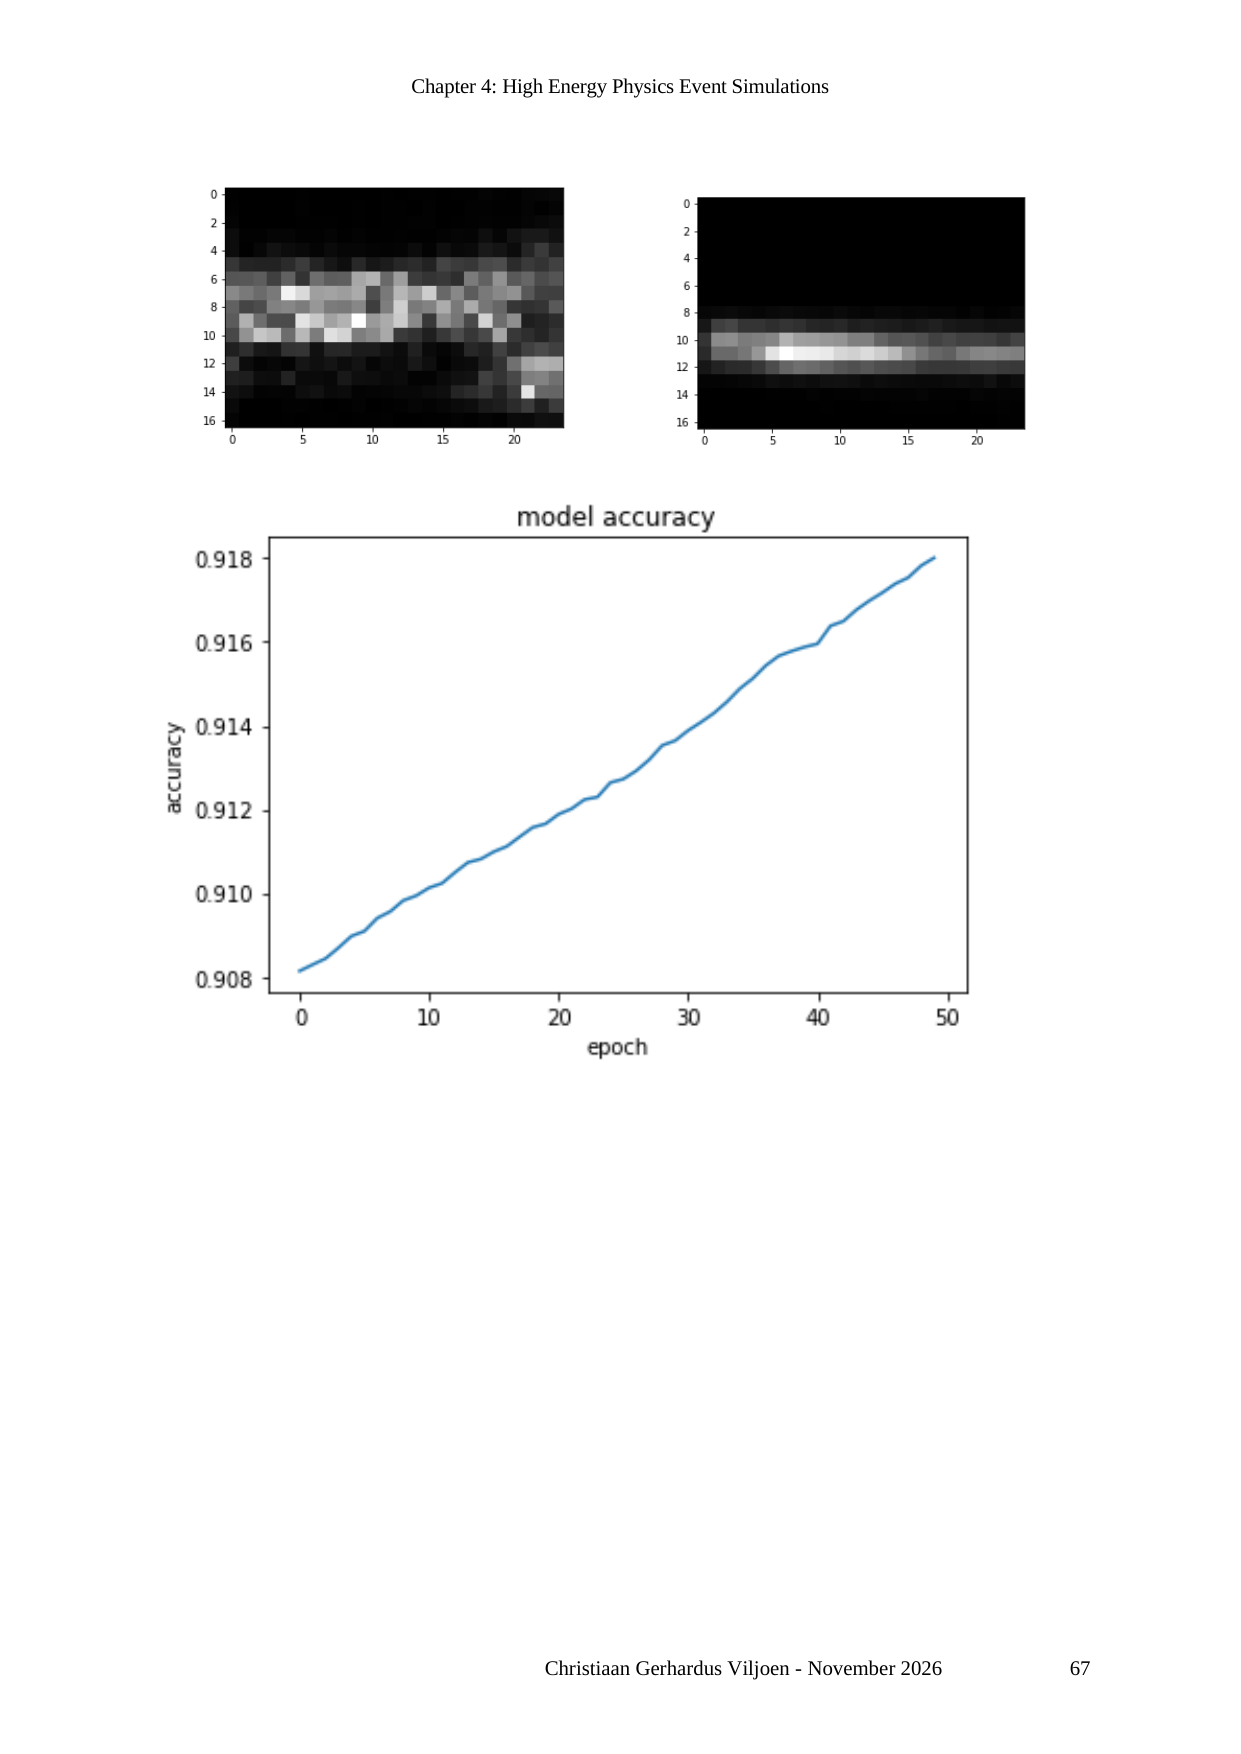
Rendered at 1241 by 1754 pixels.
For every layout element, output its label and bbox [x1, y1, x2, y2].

picture [150, 150, 1085, 467]
picture [150, 491, 988, 1072]
